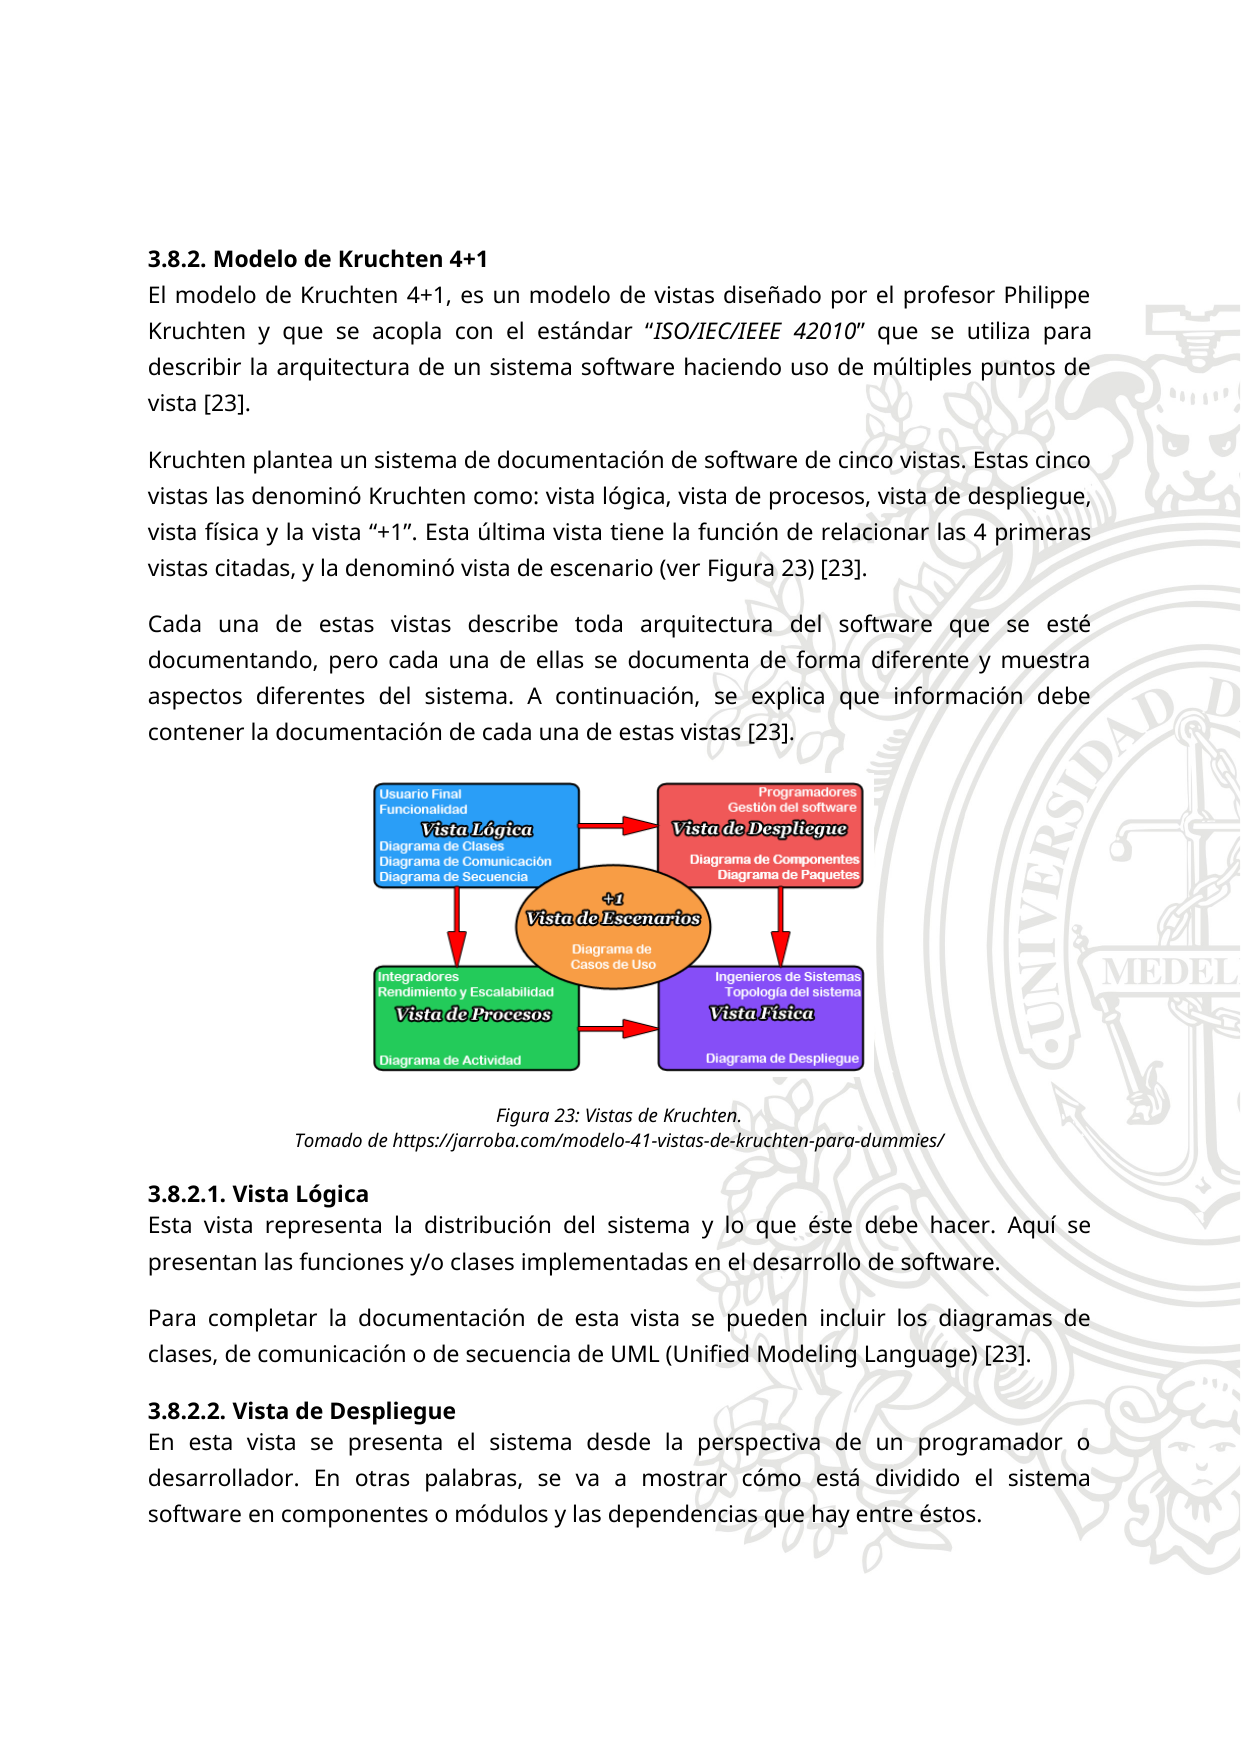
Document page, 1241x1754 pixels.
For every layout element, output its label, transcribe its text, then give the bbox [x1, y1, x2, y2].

text Figura : Vistas de Kruchten. [148, 1102, 1092, 1128]
picture [0, 234, 1241, 1616]
text Cada una de estas vistas describe toda arquitectura del software que se esté documentando, pero cada una de ellas se documenta de forma diferente y muestra aspectos diferentes del sistema. A continuación, se explica que información debe contener la documentación de cada una de estas vistas . [148, 608, 1092, 747]
text Tomado de https://jarroba.com/modelo-41-vistas-de-kruchten-para-dummies/ [148, 1128, 1092, 1153]
text En esta vista se presenta el sistema desde la perspectiva de un programador o desarrollador. En otras palabras, se va a mostrar cómo está dividido el sistema software en componentes o módulos y las dependencias que hay entre éstos. [148, 1426, 1092, 1529]
text El modelo de Kruchten 4+1, es un modelo de vistas diseñado por el profesor Philippe Kruchten y que se acopla con el estándar “ISO/IEC/IEEE 42010” que se utiliza para describir la arquitectura de un sistema software haciendo uso de múltiples puntos de vista . [148, 279, 1092, 418]
subtitle Modelo de Kruchten 4+1 [148, 243, 1092, 274]
text Kruchten plantea un sistema de documentación de software de cinco vistas. Estas cinco vistas las denominó Kruchten como: vista lógica, vista de procesos, vista de despliegue, vista física y la vista “+1”. Esta última vista tiene la función de relacionar las 4 primeras vistas citadas, y la denominó vista de escenario (ver Figura 23) . [148, 444, 1092, 583]
subtitle Vista de Despliegue [148, 1395, 1092, 1426]
text Para completar la documentación de esta vista se pueden incluir los diagramas de clases, de comunicación o de secuencia de UML (Unified Modeling Language) . [148, 1302, 1092, 1369]
subtitle Vista Lógica [148, 1178, 1092, 1209]
text Esta vista representa la distribución del sistema y lo que éste debe hacer. Aquí se presentan las funciones y/o clases implementadas en el desarrollo de software. [148, 1209, 1092, 1277]
